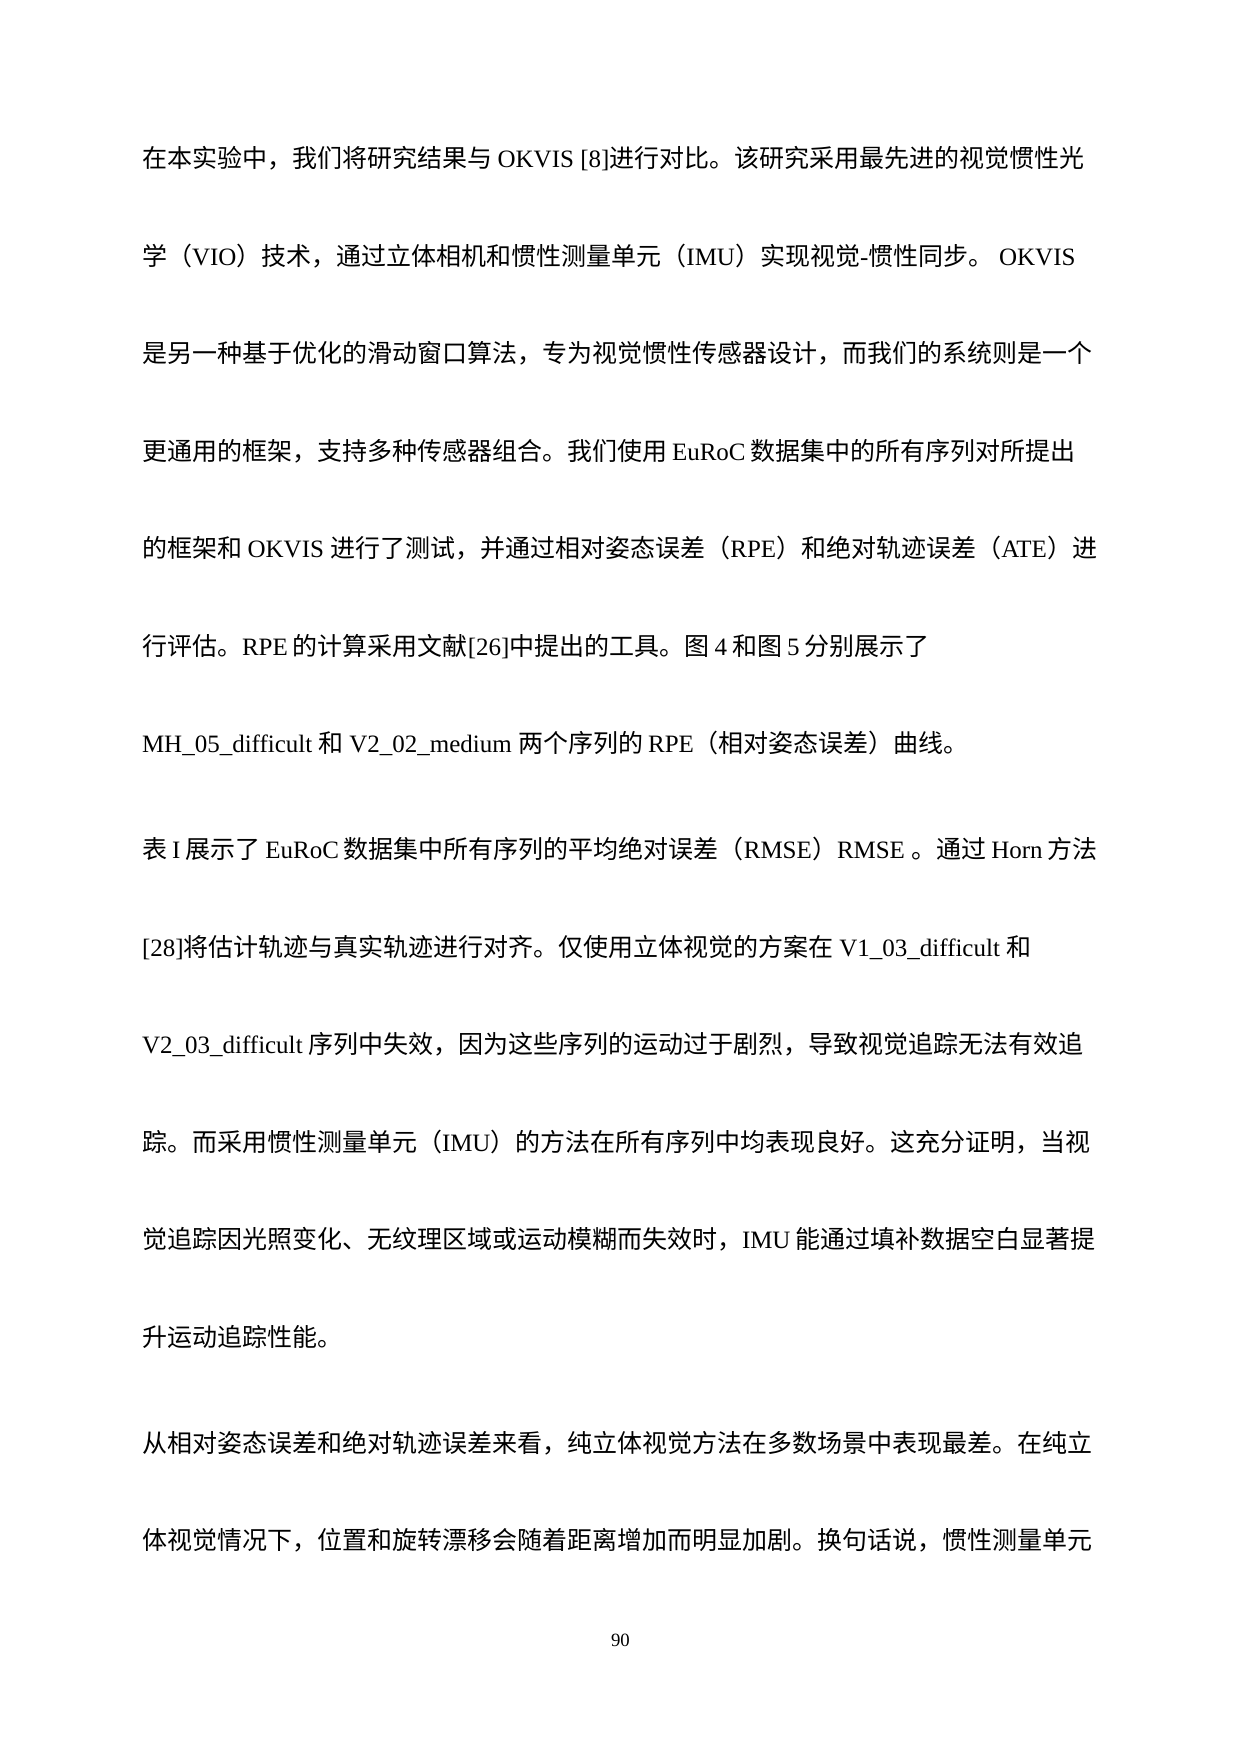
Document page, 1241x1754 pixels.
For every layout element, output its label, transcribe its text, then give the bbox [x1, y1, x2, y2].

text 在本实验中，我们将研究结果与 OKVIS [8]进行对比。该研究采用最先进的视觉惯性光学（VIO）技术，通过立体相机和惯性测量单元（IMU）实现视觉-惯性同步。 OKVIS 是另一种基于优化的滑动窗口算法，专为视觉惯性传感器设计，而我们的系统则是一个更通用的框架，支持多种传感器组合。我们使用EuRoC数据集中的所有序列对所提出的框架和 OKVIS 进行了测试，并通过相对姿态误差（RPE）和绝对轨迹误差（ATE）进行评估。RPE的计算采用文献[26]中提出的工具。图4和图5分别展示了 MH_05_difficult 和 V2_02_medium 两个序列的RPE（相对姿态误差）曲线。 [142, 124, 1098, 774]
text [142, 1409, 1098, 1571]
text 表I展示了EuRoC数据集中所有序列的平均绝对误差（RMSE）RMSE 。通过Horn方法[28]将估计轨迹与真实轨迹进行对齐。仅使用立体视觉的方案在 V1_03_difficult 和 V2_03_difficult 序列中失效，因为这些序列的运动过于剧烈，导致视觉追踪无法有效追踪。而采用惯性测量单元（IMU）的方法在所有序列中均表现良好。这充分证明，当视觉追踪因光照变化、无纹理区域或运动模糊而失效时，IMU能通过填补数据空白显著提升运动追踪性能。 [142, 815, 1098, 1368]
